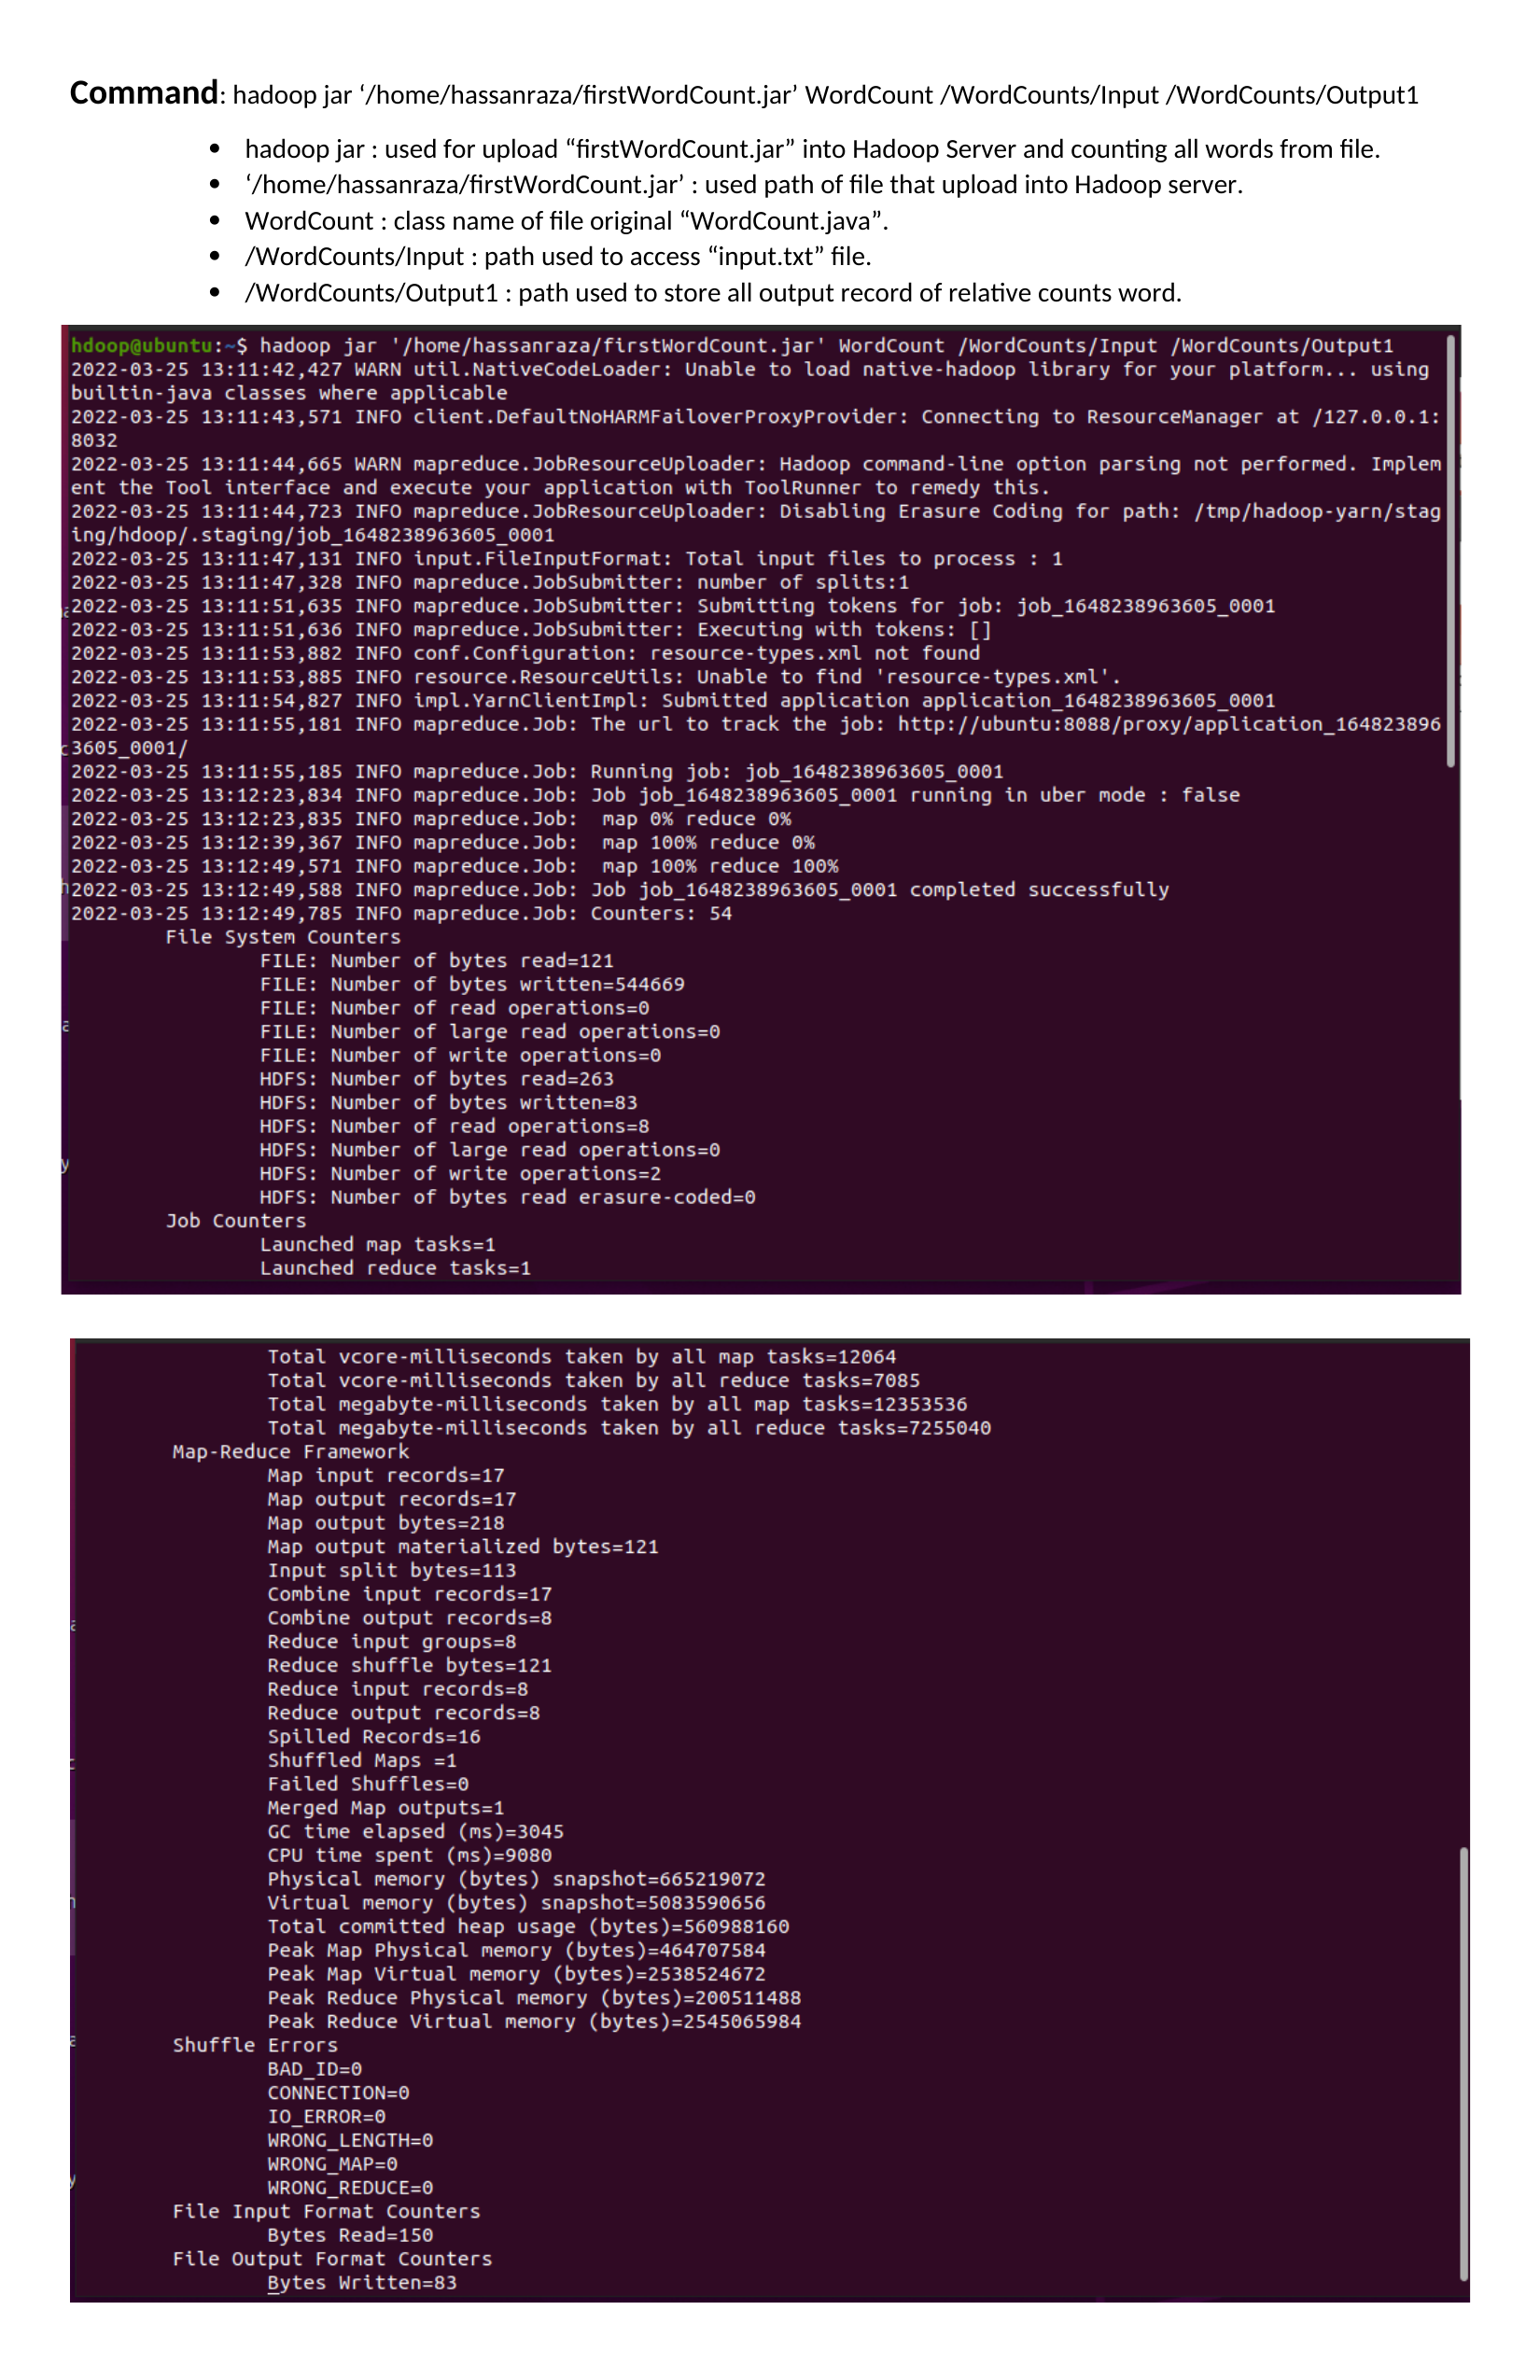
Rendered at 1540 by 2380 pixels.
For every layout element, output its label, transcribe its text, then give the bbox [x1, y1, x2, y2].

list /WordCounts/Output1 : path used to store all output record of relative counts word. [210, 275, 1470, 309]
text Command: hadoop jar ‘/home/hassanraza/firstWordCount.jar’ WordCount /WordCounts/Input /WordCounts/Output1 [70, 70, 1470, 113]
picture [70, 1338, 1470, 2303]
picture [61, 325, 1462, 1295]
list hadoop jar : used for upload “firstWordCount.jar” into Hadoop Server and counting all words from file. [210, 132, 1470, 165]
list WordCount : class name of file original “WordCount.java”. [210, 203, 1470, 237]
list ‘/home/hassanraza/firstWordCount.jar’ : used path of file that upload into Hadoop server. [210, 167, 1470, 201]
list /WordCounts/Input : path used to access “input.txt” file. [210, 239, 1470, 273]
